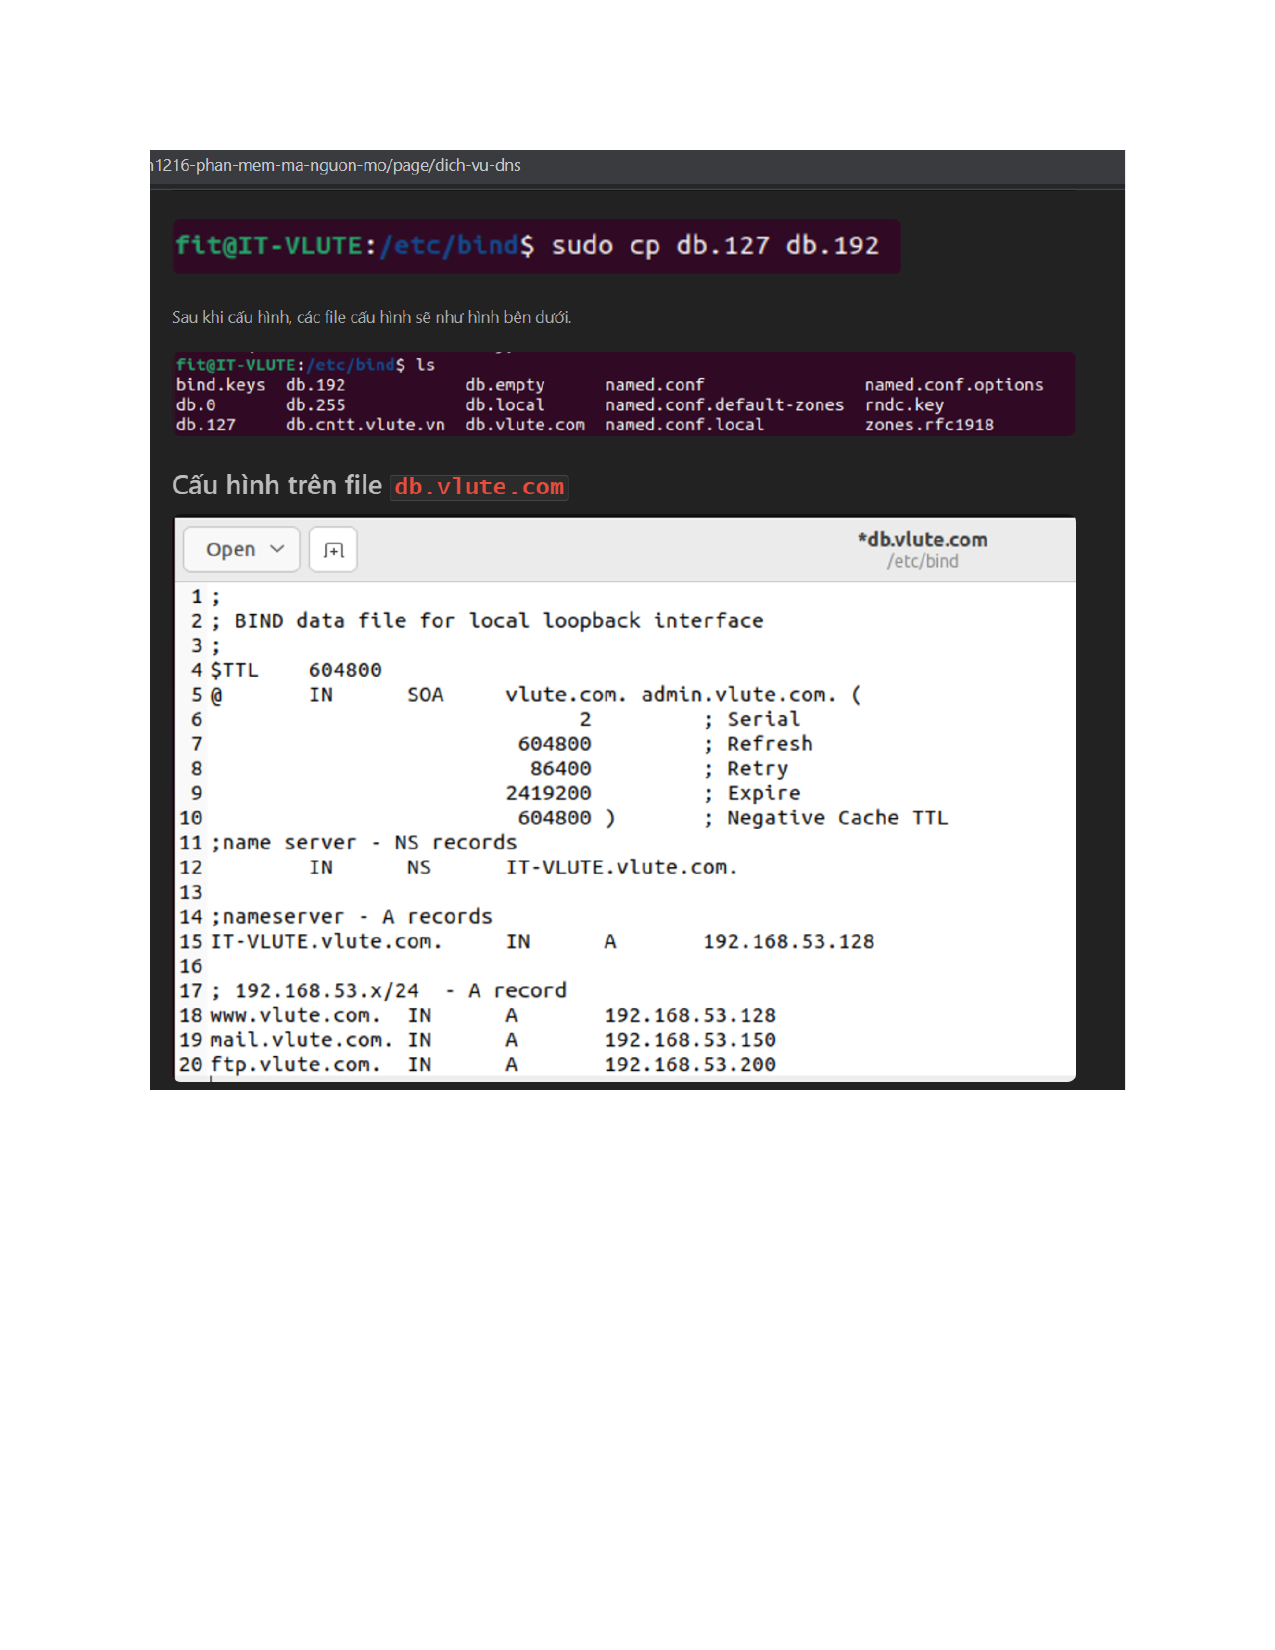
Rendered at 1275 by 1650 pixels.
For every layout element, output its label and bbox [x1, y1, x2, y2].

picture [150, 150, 1125, 1090]
